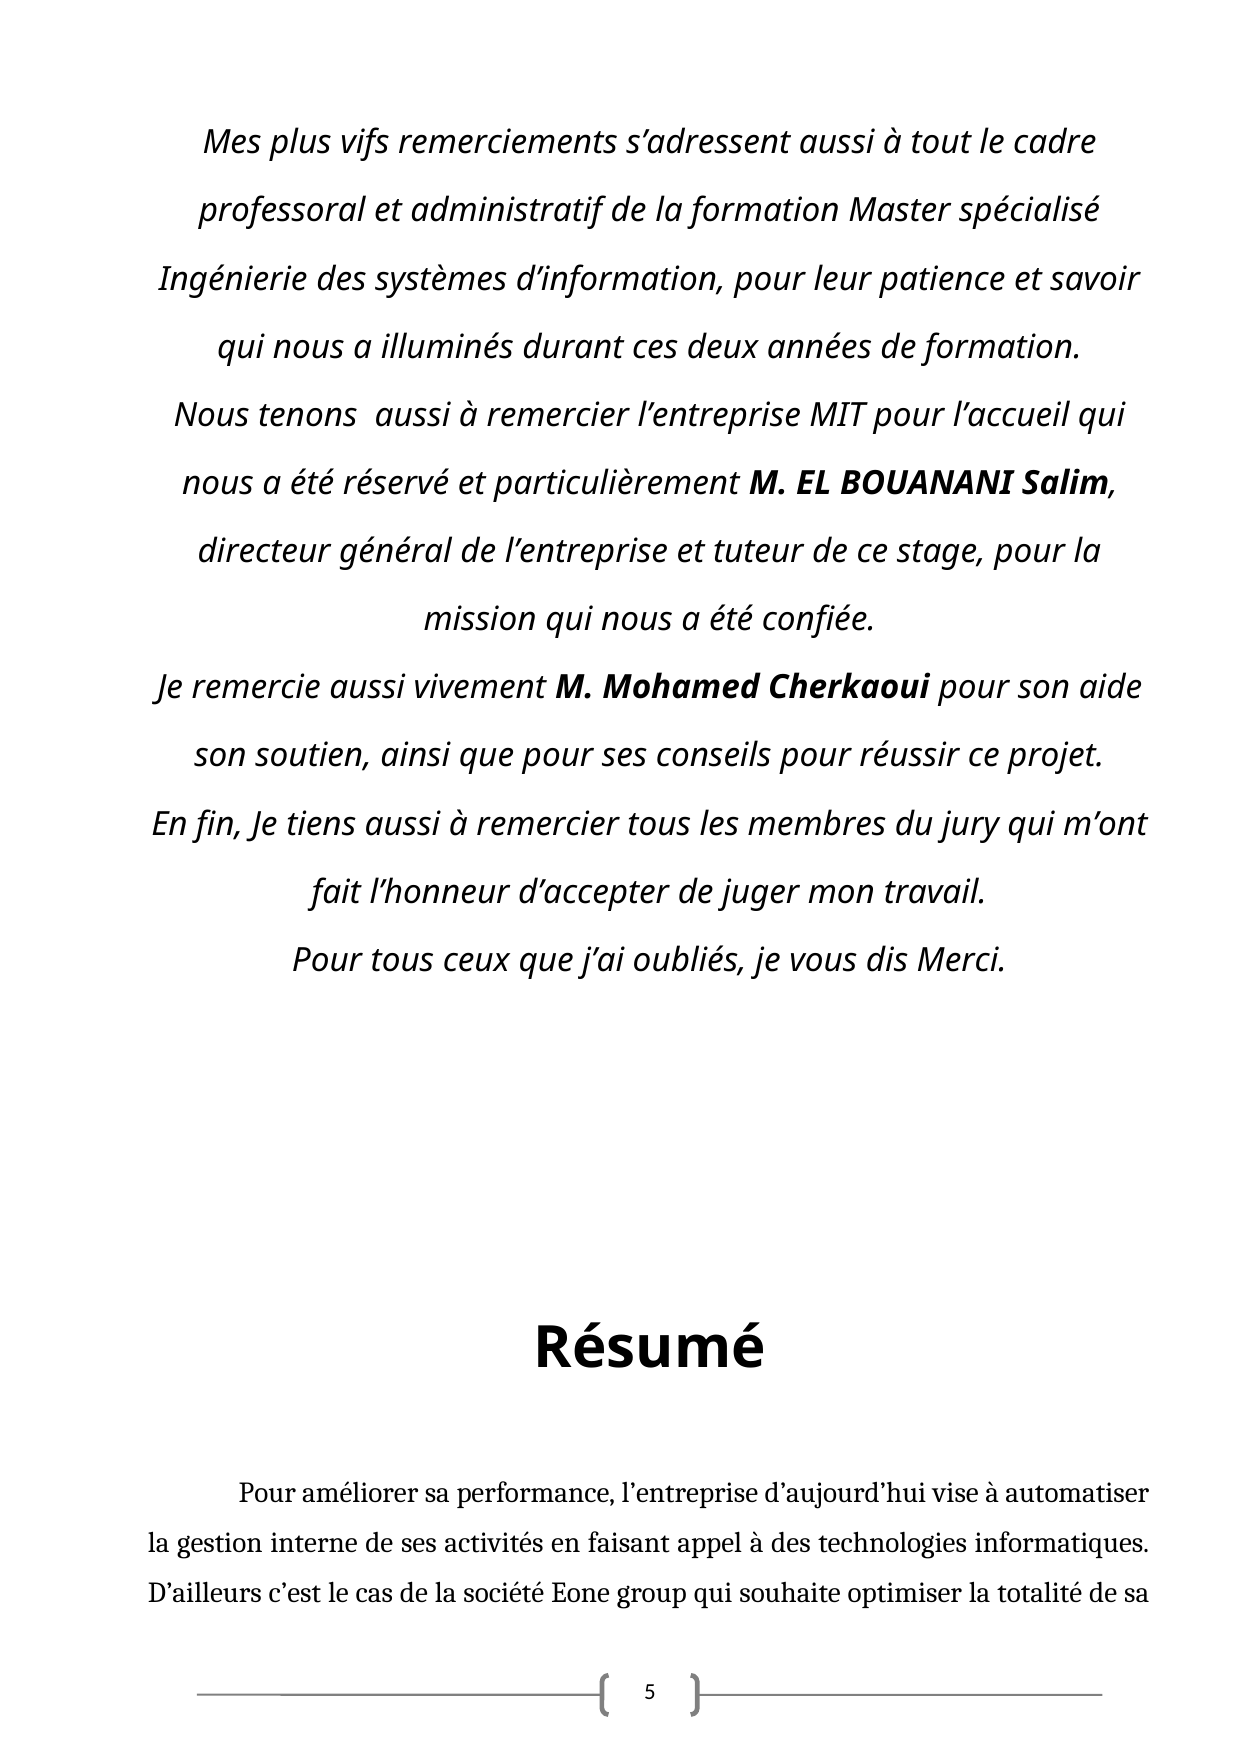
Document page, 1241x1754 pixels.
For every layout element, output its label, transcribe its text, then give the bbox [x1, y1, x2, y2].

text Je remercie aussi vivement M. Mohamed Cherkaoui pour son aide son soutien, ainsi que pour ses conseils pour réussir ce projet. [148, 663, 1152, 777]
text Nous tenons aussi à remercier l’entreprise MIT pour l’accueil qui nous a été réservé et particulièrement M. EL BOUANANI Salim, directeur général de l’entreprise et tuteur de ce stage, pour la mission qui nous a été confiée. [148, 391, 1152, 640]
text En fin, Je tiens aussi à remercier tous les membres du jury qui m’ont fait l’honneur d’accepter de juger mon travail. [148, 799, 1152, 913]
subtitle Résumé [148, 1305, 1152, 1385]
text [148, 1476, 1152, 1610]
text Mes plus vifs remerciements s’adressent aussi à tout le cadre professoral et administratif de la formation Master spécialisé Ingénierie des systèmes d’information, pour leur patience et savoir qui nous a illuminés durant ces deux années de formation. [148, 118, 1152, 368]
text Pour tous ceux que j’ai oubliés, je vous dis Merci. [148, 936, 1152, 981]
